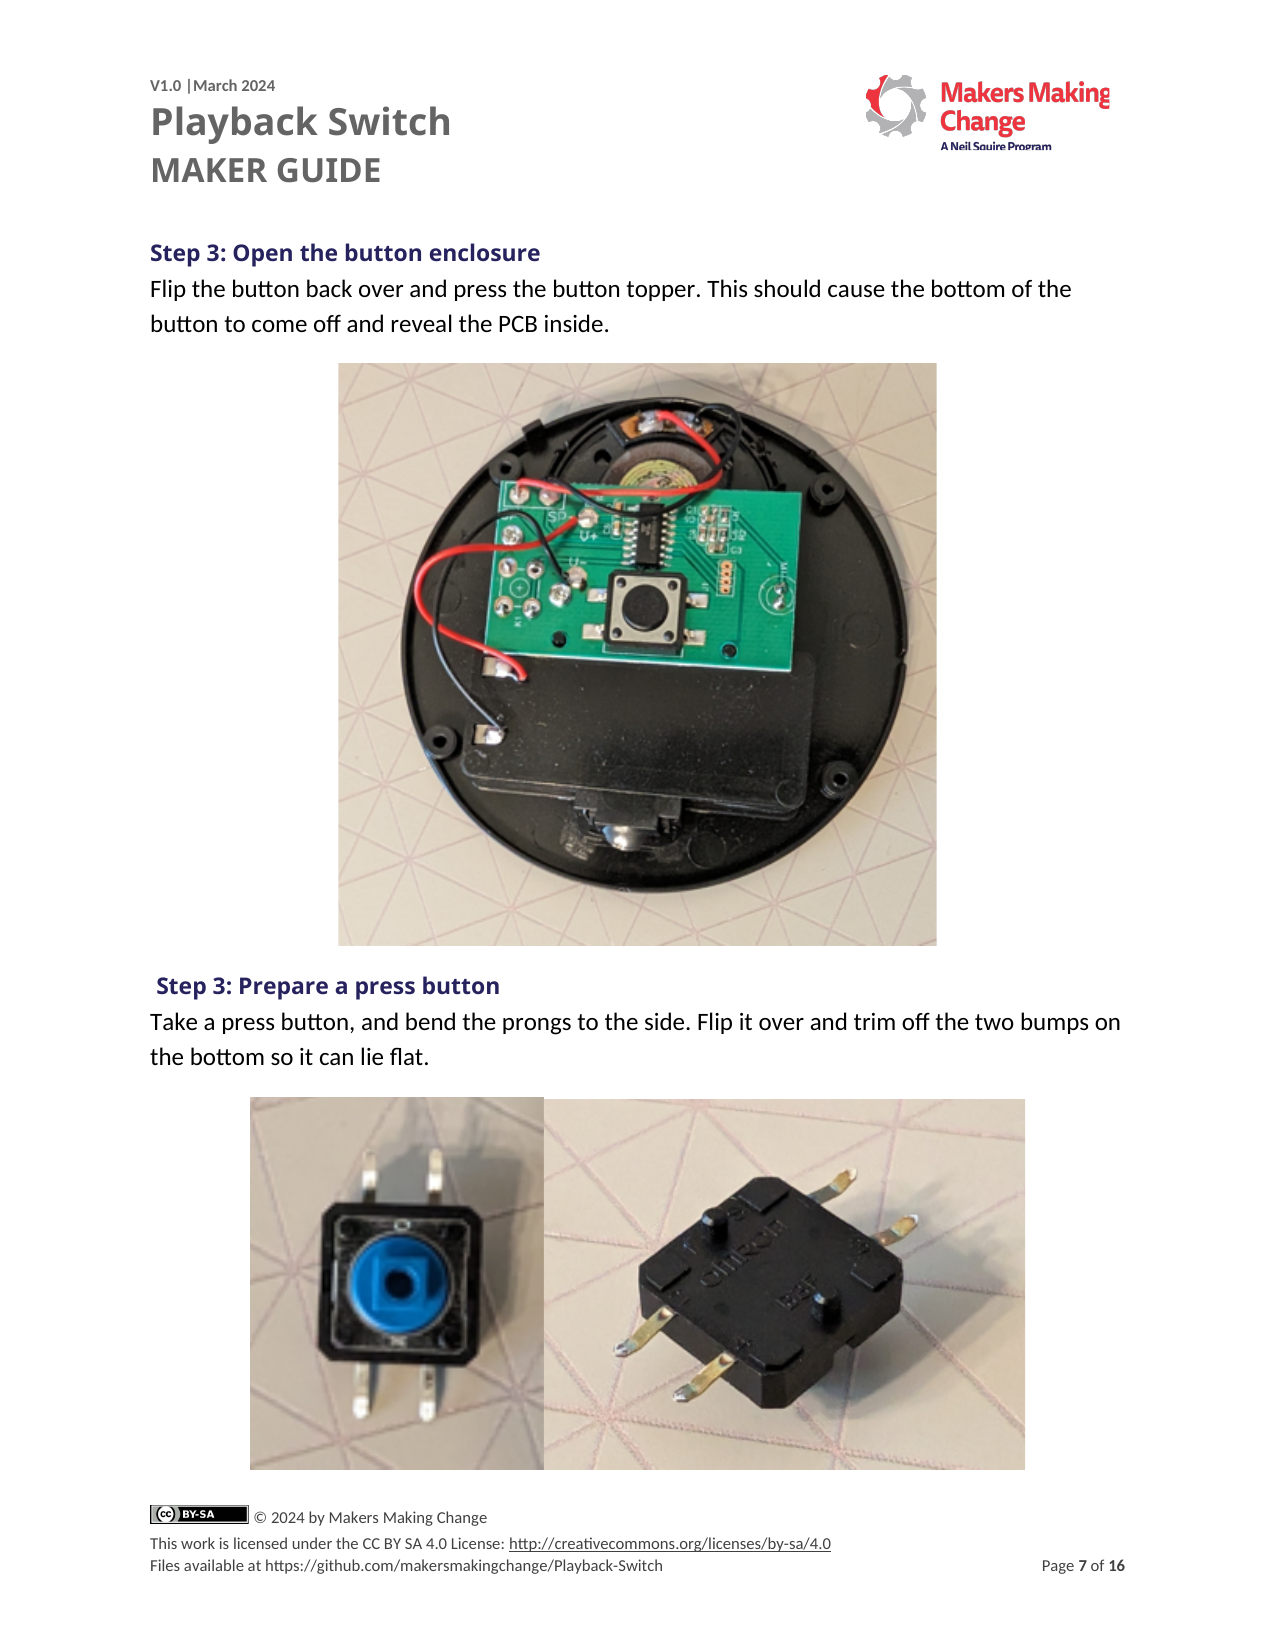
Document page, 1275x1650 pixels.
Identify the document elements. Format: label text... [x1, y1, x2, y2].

picture [865, 75, 1110, 151]
text Take a press button, and bend the prongs to the side. Flip it over and trim off the two bumps on the bottom so it can lie flat. [150, 1006, 1125, 1072]
picture [250, 1097, 1025, 1470]
picture [150, 1505, 249, 1524]
subtitle Step 3: Prepare a press button [150, 970, 1125, 1001]
subtitle Step 3: Open the button enclosure [150, 237, 1125, 268]
picture [338, 363, 937, 946]
text Flip the button back over and press the button topper. This should cause the bottom of the button to come off and reveal the PCB inside. [150, 273, 1125, 339]
